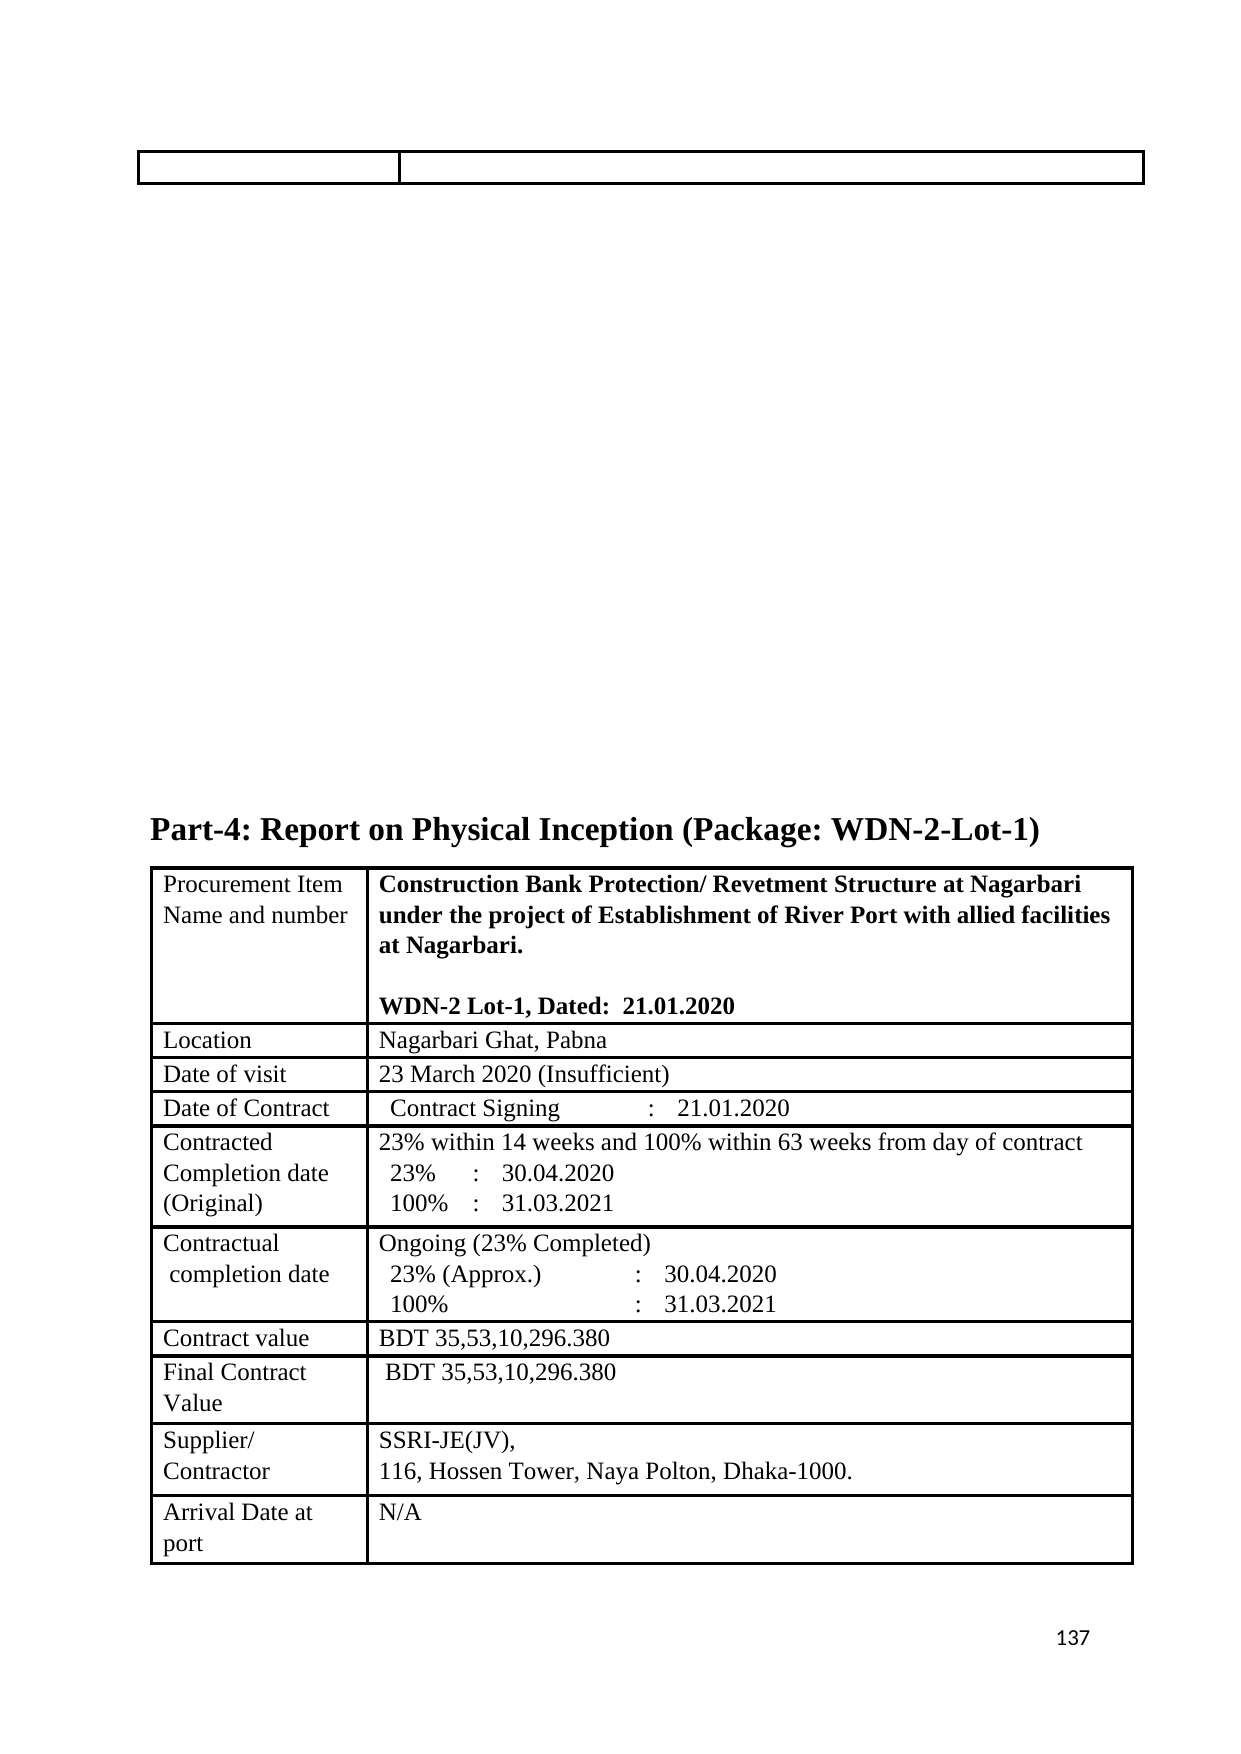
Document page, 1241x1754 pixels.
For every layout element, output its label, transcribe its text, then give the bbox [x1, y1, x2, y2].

text Part-4: Report on Physical Inception (Package: WDN-2-Lot-1) [150, 809, 1090, 847]
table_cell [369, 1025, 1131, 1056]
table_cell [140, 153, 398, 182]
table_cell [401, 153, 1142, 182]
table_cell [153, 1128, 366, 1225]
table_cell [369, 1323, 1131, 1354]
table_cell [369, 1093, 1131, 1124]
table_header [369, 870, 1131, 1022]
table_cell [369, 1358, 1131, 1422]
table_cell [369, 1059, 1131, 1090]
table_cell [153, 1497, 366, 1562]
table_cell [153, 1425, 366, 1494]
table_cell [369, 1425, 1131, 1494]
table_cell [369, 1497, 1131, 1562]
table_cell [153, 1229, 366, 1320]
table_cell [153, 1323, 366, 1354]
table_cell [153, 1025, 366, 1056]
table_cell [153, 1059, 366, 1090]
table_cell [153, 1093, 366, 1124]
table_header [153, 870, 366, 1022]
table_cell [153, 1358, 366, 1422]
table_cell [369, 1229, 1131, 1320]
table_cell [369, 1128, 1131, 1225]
